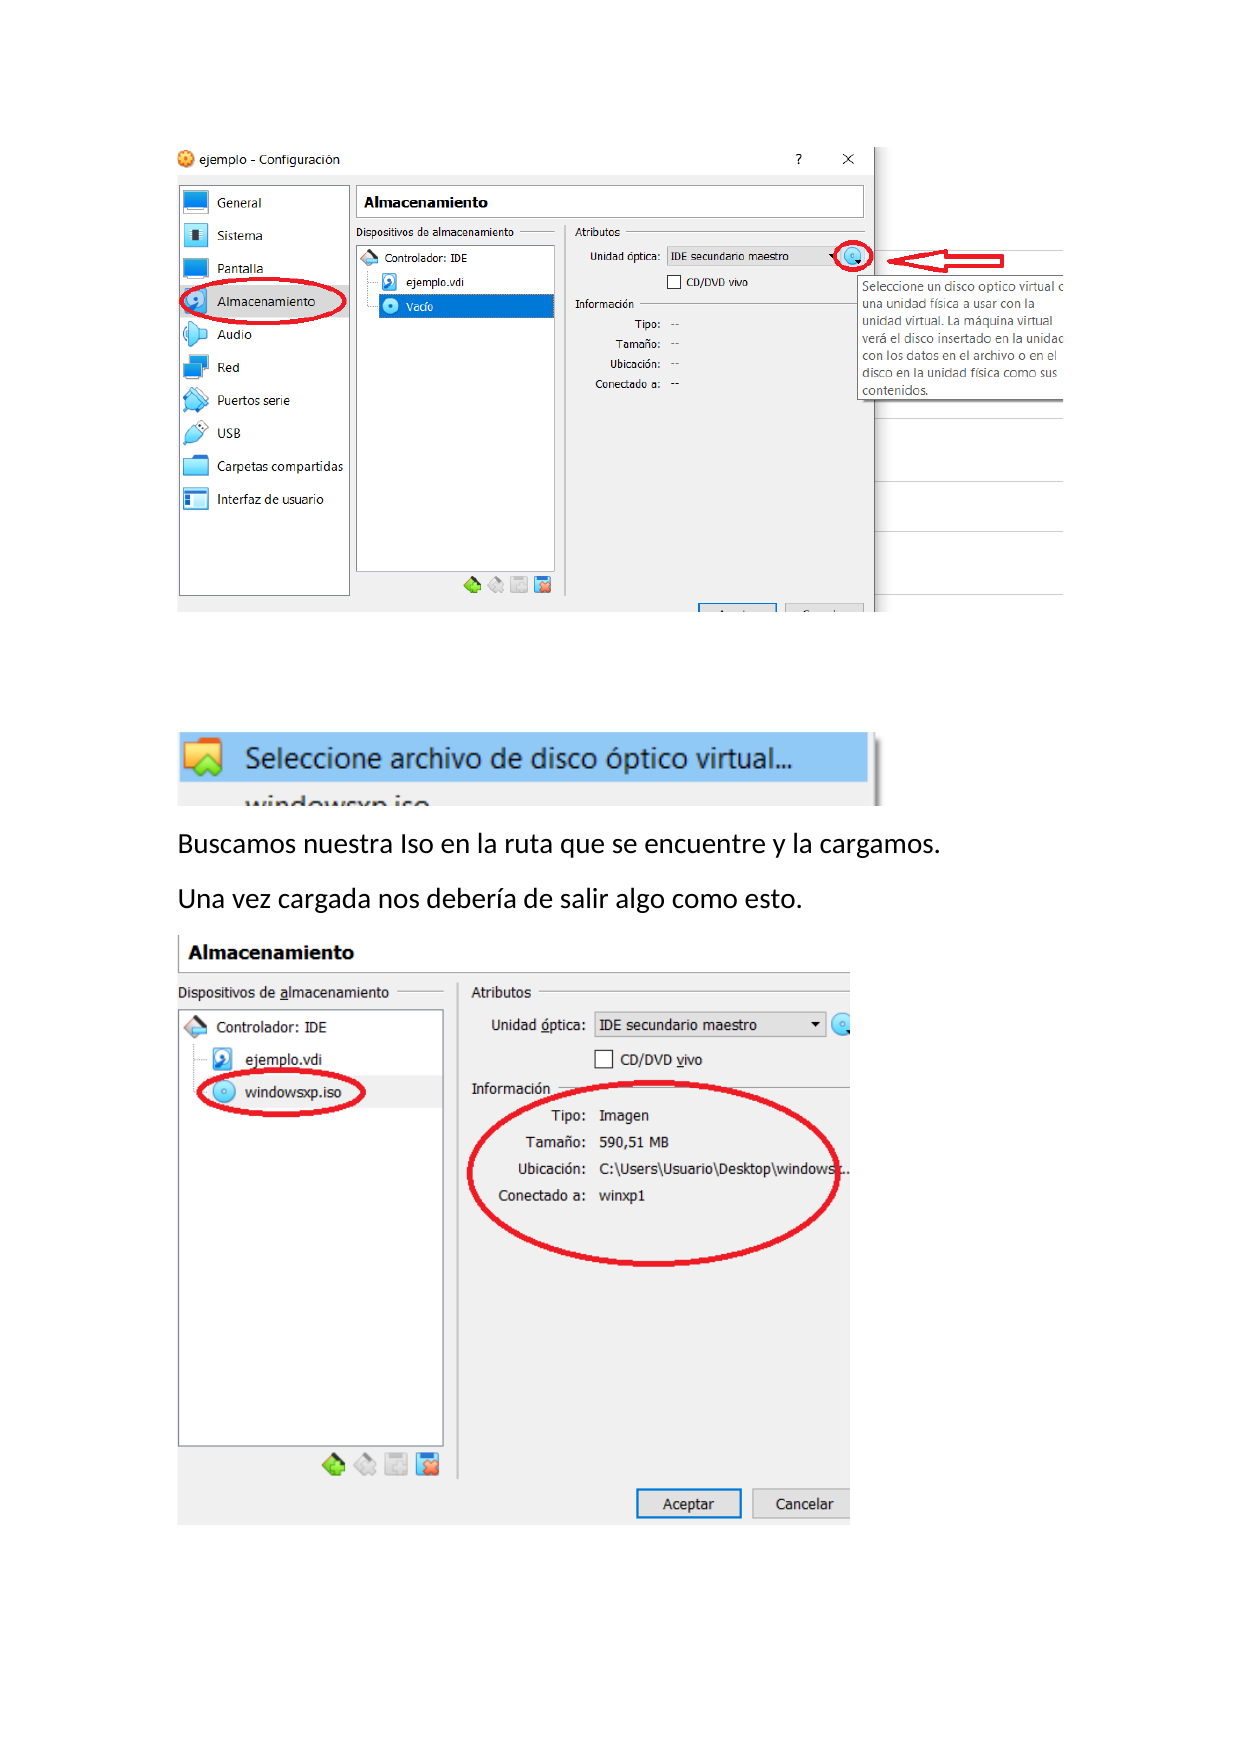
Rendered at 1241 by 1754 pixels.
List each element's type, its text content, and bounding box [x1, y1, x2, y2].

text Buscamos nuestra Iso en la ruta que se encuentre y la cargamos. [177, 825, 1063, 860]
text Una vez cargada nos debería de salir algo como esto. [177, 880, 1063, 916]
picture [177, 147, 1064, 612]
picture [177, 732, 887, 806]
picture [177, 935, 850, 1525]
